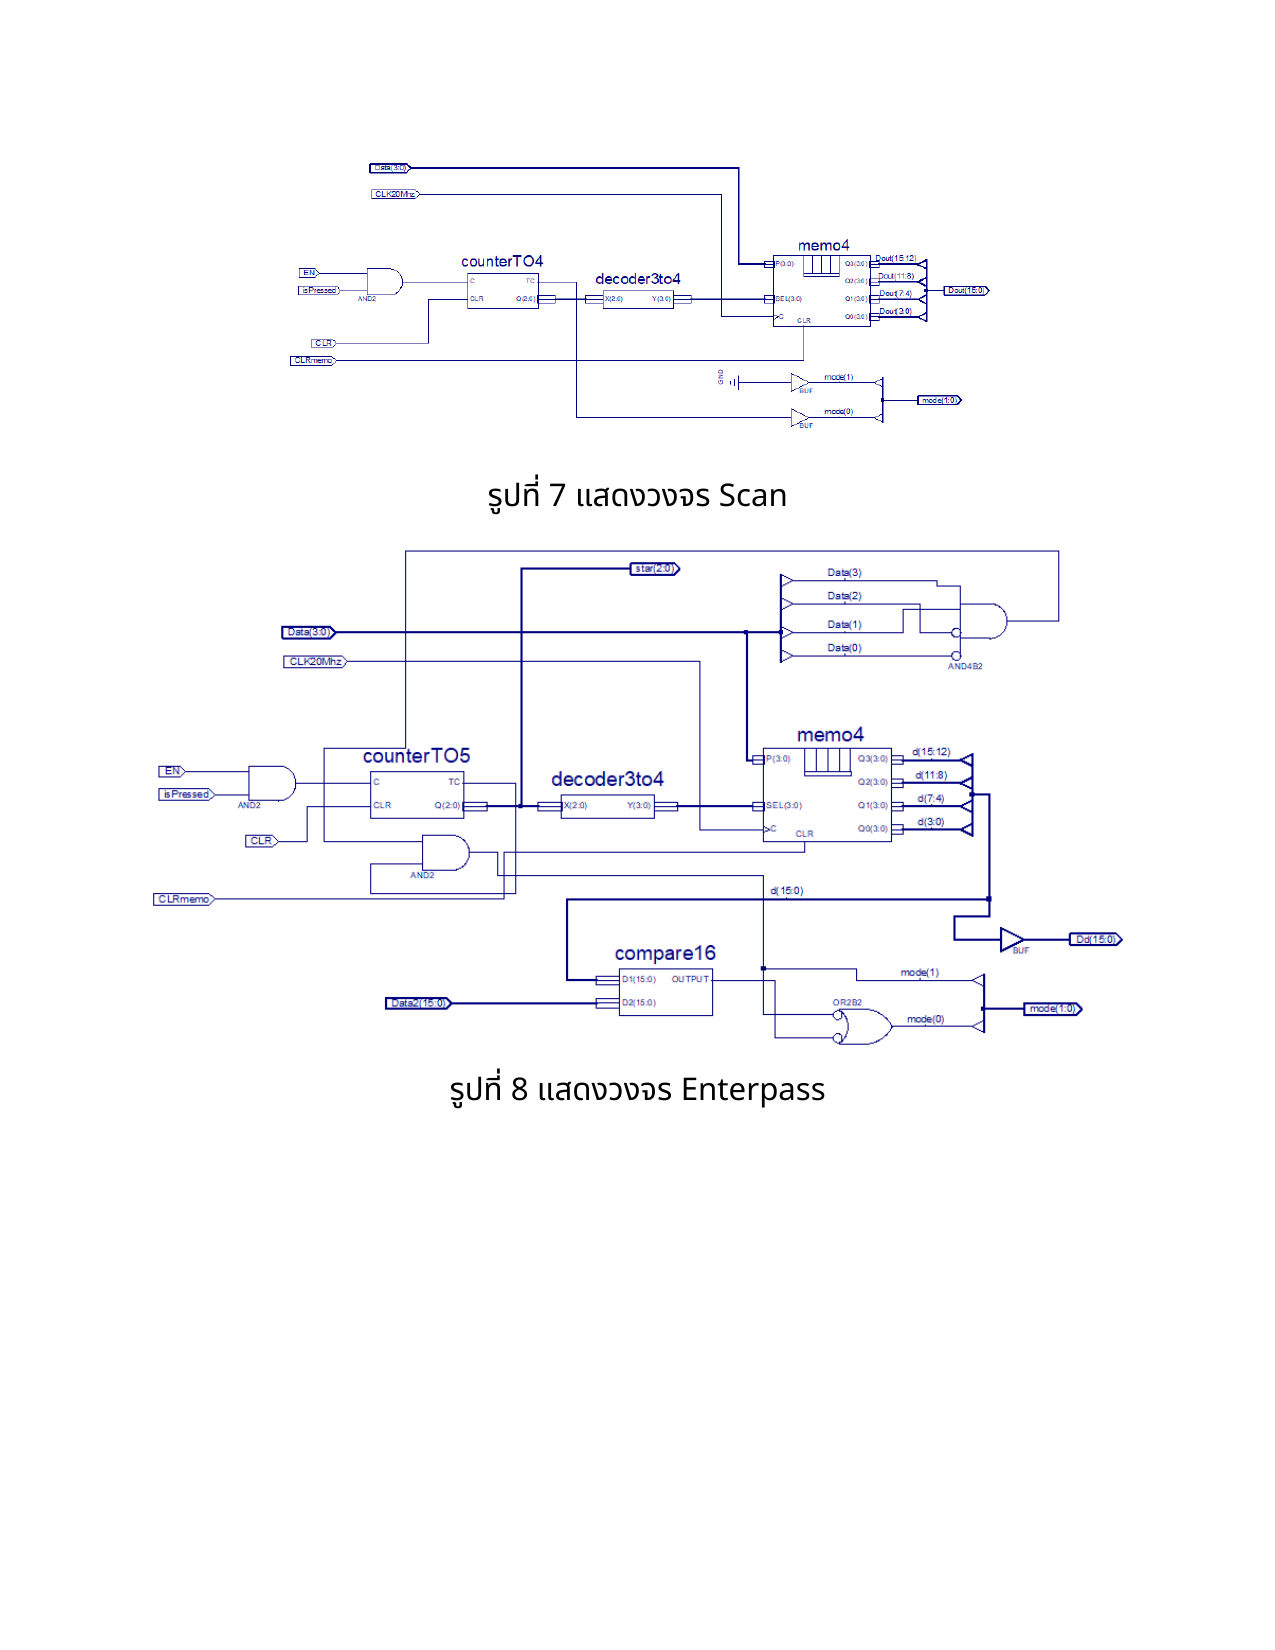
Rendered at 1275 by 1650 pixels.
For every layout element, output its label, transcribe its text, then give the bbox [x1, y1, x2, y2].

text รูปที่ 8 แสดงวงจร Enterpass [150, 1067, 1125, 1114]
picture [150, 541, 1125, 1049]
picture [281, 150, 995, 453]
text รูปที่ 7 แสดงวงจร Scan [150, 473, 1125, 521]
